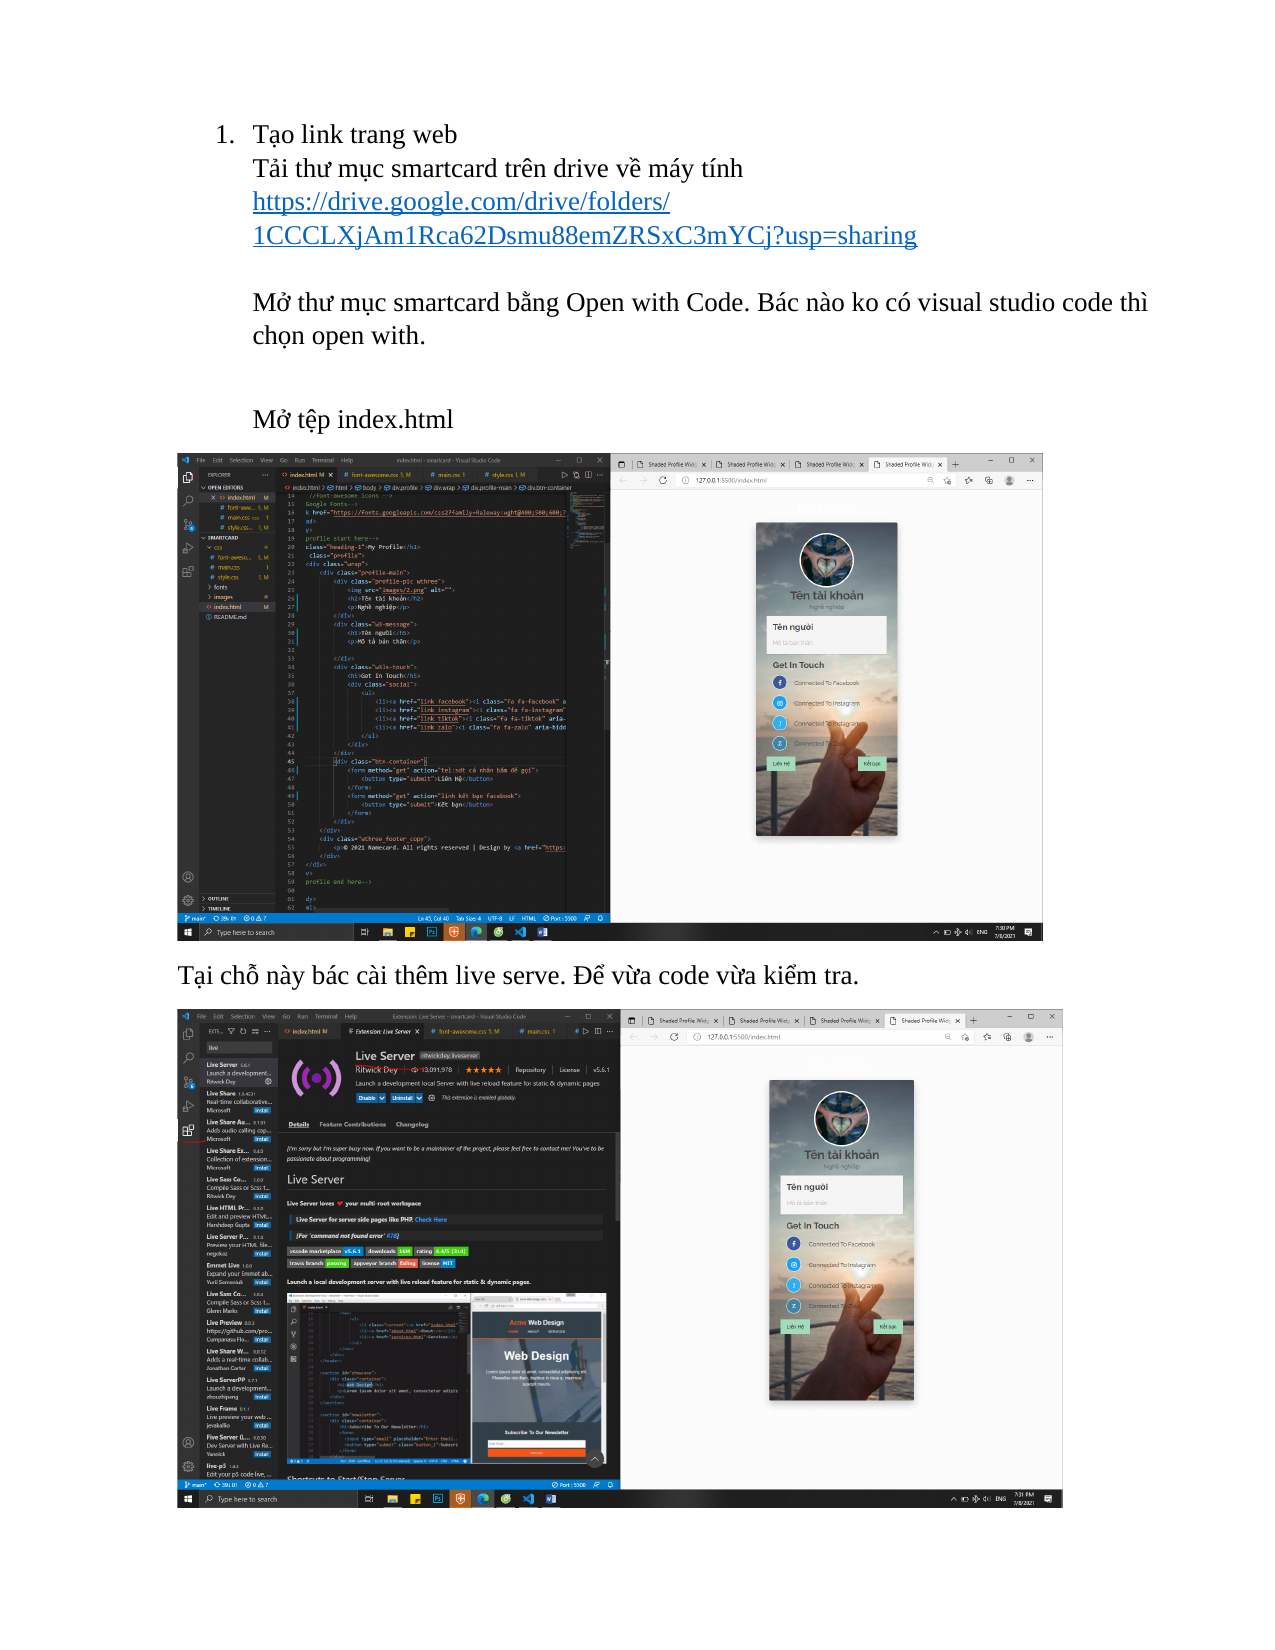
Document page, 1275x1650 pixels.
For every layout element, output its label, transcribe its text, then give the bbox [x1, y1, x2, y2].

list Tạo link trang web [215, 118, 1186, 149]
list Mở thư mục smartcard bằng Open with Code. Bác nào ko có visual studio code thì chọn open with. [252, 286, 1186, 351]
text Tại chỗ này bác cài thêm live serve. Để vừa code vừa kiểm tra. [177, 959, 1186, 991]
list https://drive.google.com/drive/folders/1CCCLXjAm1Rca62Dsmu88emZRSxC3mYCj?usp=sharing [252, 185, 1186, 250]
list Tải thư mục smartcard trên drive về máy tính [252, 152, 1186, 183]
picture [177, 453, 1043, 941]
picture [177, 1009, 1063, 1508]
text Mở tệp index.html [177, 403, 1186, 434]
